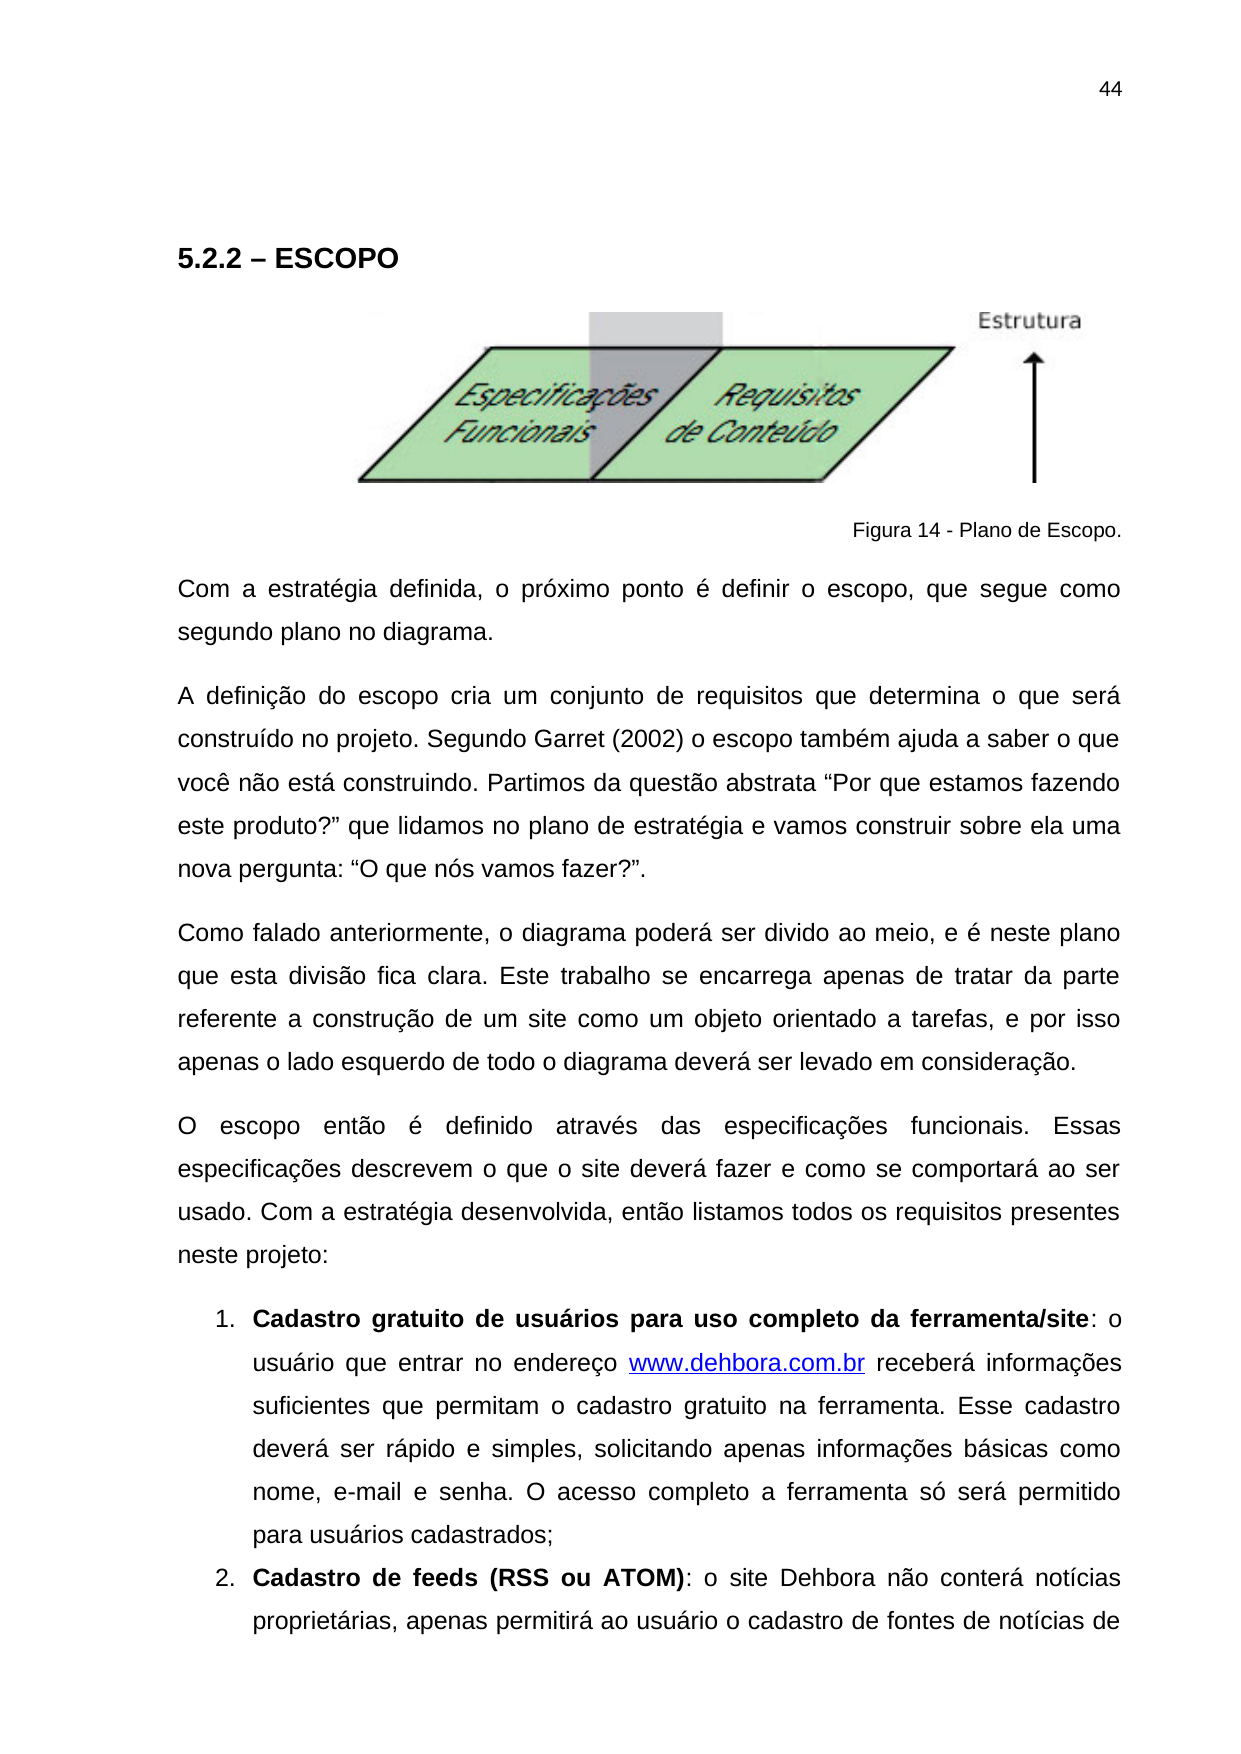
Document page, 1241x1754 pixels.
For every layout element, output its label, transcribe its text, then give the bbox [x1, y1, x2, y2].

text A definição do escopo cria um conjunto de requisitos que determina o que será construído no projeto. Segundo Garret (2002) o escopo também ajuda a saber o que você não está construindo. Partimos da questão abstrata “Por que estamos fazendo este produto?” que lidamos no plano de estratégia e vamos construir sobre ela uma nova pergunta: “O que nós vamos fazer?”. [177, 681, 1122, 882]
text Figura 14 - Plano de Escopo. [177, 517, 1122, 541]
text Com a estratégia definida, o próximo ponto é definir o escopo, que segue como segundo plano no diagrama. [177, 574, 1122, 646]
text 5.2.2 – ESCOPO [177, 241, 1122, 275]
picture [177, 312, 1121, 483]
text Como falado anteriormente, o diagrama poderá ser divido ao meio, e é neste plano que esta divisão fica clara. Este trabalho se encarrega apenas de tratar da parte referente a construção de um site como um objeto orientado a tarefas, e por isso apenas o lado esquerdo de todo o diagrama deverá ser levado em consideração. [177, 918, 1122, 1076]
list Cadastro gratuito de usuários para uso completo da ferramenta/site: o usuário que entrar no endereço www.dehbora.com.br receberá informações suficientes que permitam o cadastro gratuito na ferramenta. Esse cadastro deverá ser rápido e simples, solicitando apenas informações básicas como nome, e-mail e senha. O acesso completo a ferramenta só será permitido para usuários cadastrados; [215, 1304, 1122, 1549]
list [215, 1563, 1122, 1635]
text O escopo então é definido através das especificações funcionais. Essas especificações descrevem o que o site deverá fazer e como se comportará ao ser usado. Com a estratégia desenvolvida, então listamos todos os requisitos presentes neste projeto: [177, 1111, 1122, 1269]
